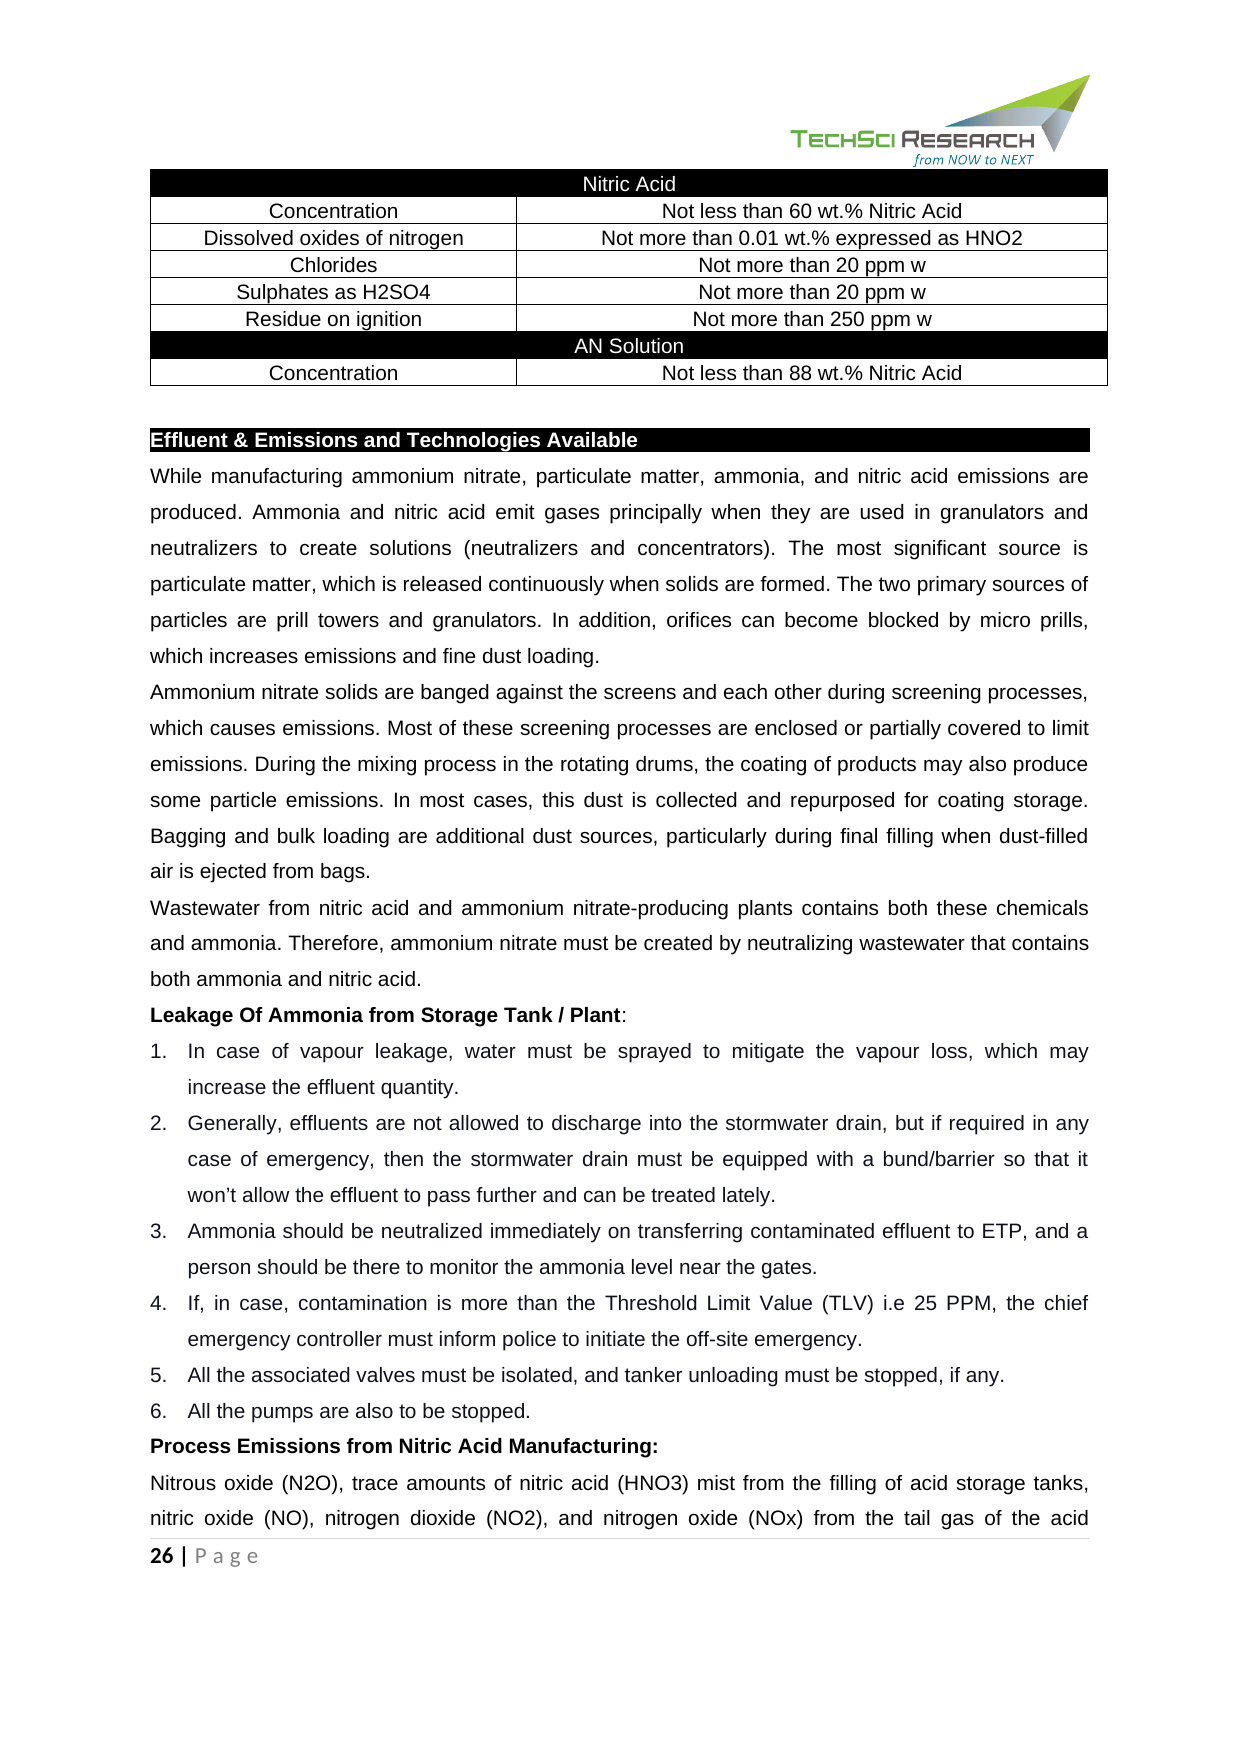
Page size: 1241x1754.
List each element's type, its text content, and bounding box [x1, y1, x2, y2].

text Leakage Of Ammonia from Storage Tank / Plant: [150, 1003, 1090, 1027]
text Ammonium nitrate solids are banged against the screens and each other during screening processes, which causes emissions. Most of these screening processes are enclosed or partially covered to limit emissions. During the mixing process in the rotating drums, the coating of products may also produce some particle emissions. In most cases, this dust is collected and repurposed for coating storage. Bagging and bulk loading are additional dust sources, particularly during final filling when dust-filled air is ejected from bags. [150, 680, 1090, 883]
list In case of vapour leakage, water must be sprayed to mitigate the vapour loss, which may increase the effluent quantity. [150, 1039, 1090, 1099]
text While manufacturing ammonium nitrate, particulate matter, ammonia, and nitric acid emissions are produced. Ammonia and nitric acid emit gases principally when they are used in granulators and neutralizers to create solutions (neutralizers and concentrators). The most significant source is particulate matter, which is released continuously when solids are formed. The two primary sources of particles are prill towers and granulators. In addition, orifices can become blocked by micro prills, which increases emissions and fine dust loading. [150, 464, 1090, 668]
table_cell Chlorides [151, 251, 516, 277]
table_cell Not more than 20 ppm w [517, 278, 1107, 304]
list All the associated valves must be isolated, and tanker unloading must be stopped, if any. [150, 1362, 1090, 1386]
table_cell Not more than 20 ppm w [517, 251, 1107, 277]
table_cell Dissolved oxides of nitrogen [151, 224, 516, 250]
table_cell Not more than 0.01 wt.% expressed as HNO2 [517, 224, 1107, 250]
table_cell Not less than 60 wt.% Nitric Acid [517, 197, 1107, 223]
table_cell Not more than 250 ppm w [517, 305, 1107, 331]
list Ammonia should be neutralized immediately on transferring contaminated effluent to ETP, and a person should be there to monitor the ammonia level near the gates. [150, 1219, 1090, 1279]
picture [788, 73, 1091, 169]
table_cell Residue on ignition [151, 305, 516, 331]
text Effluent & Emissions and Technologies Available [150, 428, 1090, 452]
list If, in case, contamination is more than the Threshold Limit Value (TLV) i.e 25 PPM, the chief emergency controller must inform police to initiate the off-site emergency. [150, 1291, 1090, 1351]
text Process Emissions from Nitric Acid Manufacturing: [150, 1434, 1090, 1458]
table_cell Sulphates as H2SO4 [151, 278, 516, 304]
table_cell Concentration [151, 197, 516, 223]
table_header Nitric Acid [151, 170, 1107, 196]
list All the pumps are also to be stopped. [150, 1398, 1090, 1422]
table_cell AN Solution [151, 332, 1107, 358]
text Wastewater from nitric acid and ammonium nitrate-producing plants contains both these chemicals and ammonia. Therefore, ammonium nitrate must be created by neutralizing wastewater that contains both ammonia and nitric acid. [150, 895, 1090, 991]
list Generally, effluents are not allowed to discharge into the stormwater drain, but if required in any case of emergency, then the stormwater drain must be equipped with a bund/barrier so that it won’t allow the effluent to pass further and can be treated lately. [150, 1111, 1090, 1207]
table_cell Concentration [151, 359, 516, 385]
table_cell Not less than 88 wt.% Nitric Acid [517, 359, 1107, 385]
